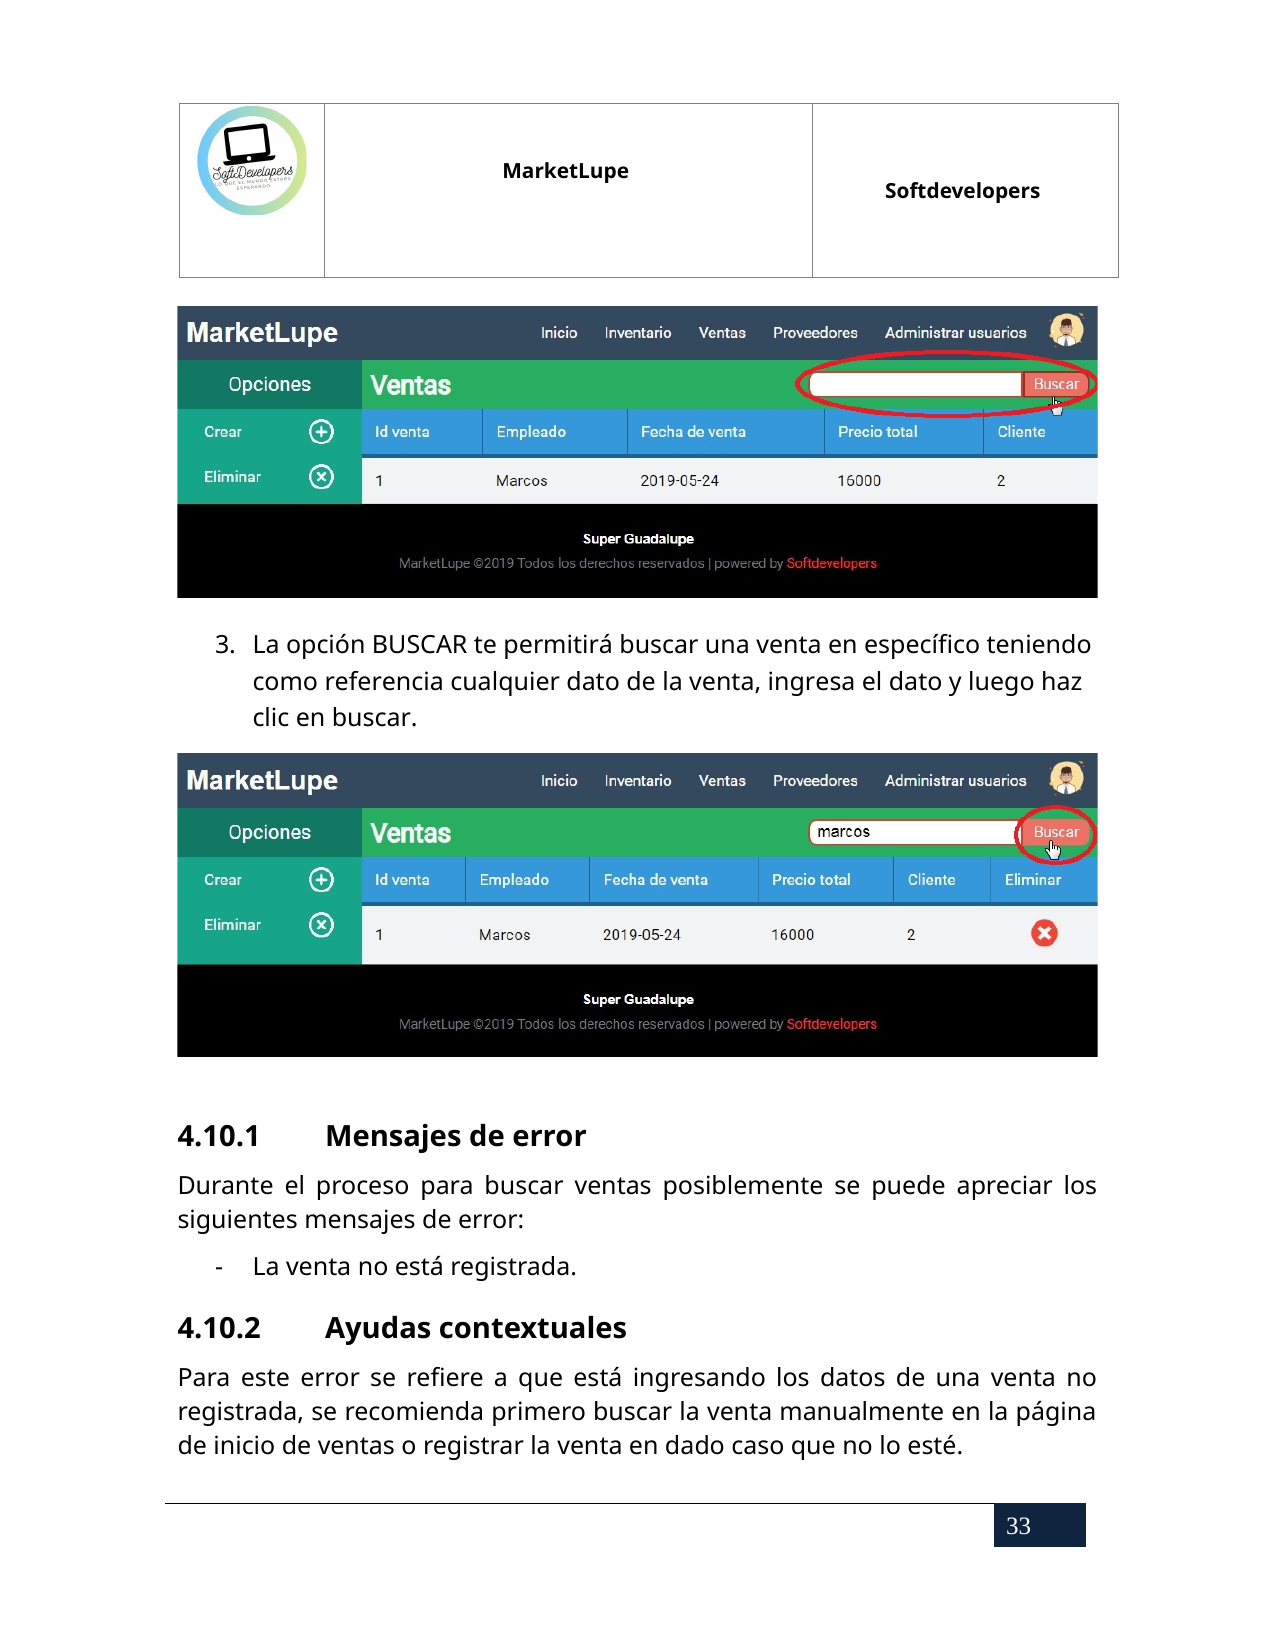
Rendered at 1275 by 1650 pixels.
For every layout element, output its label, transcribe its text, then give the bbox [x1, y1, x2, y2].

picture [177, 753, 1098, 1057]
subtitle Ayudas contextuales [177, 1307, 1098, 1347]
text Para este error se refiere a que está ingresando los datos de una venta no registrada, se recomienda primero buscar la venta manualmente en la página de inicio de ventas o registrar la venta en dado caso que no lo esté. [177, 1359, 1098, 1462]
picture [177, 306, 1098, 598]
text Durante el proceso para buscar ventas posiblemente se puede apreciar los siguientes mensajes de error: [177, 1168, 1098, 1236]
subtitle Mensajes de error [177, 1116, 1098, 1155]
picture [197, 106, 307, 215]
list La opción BUSCAR te permitirá buscar una venta en específico teniendo como referencia cualquier dato de la venta, ingresa el dato y luego haz clic en buscar. [215, 626, 1098, 734]
list La venta no está registrada. [215, 1248, 1098, 1282]
